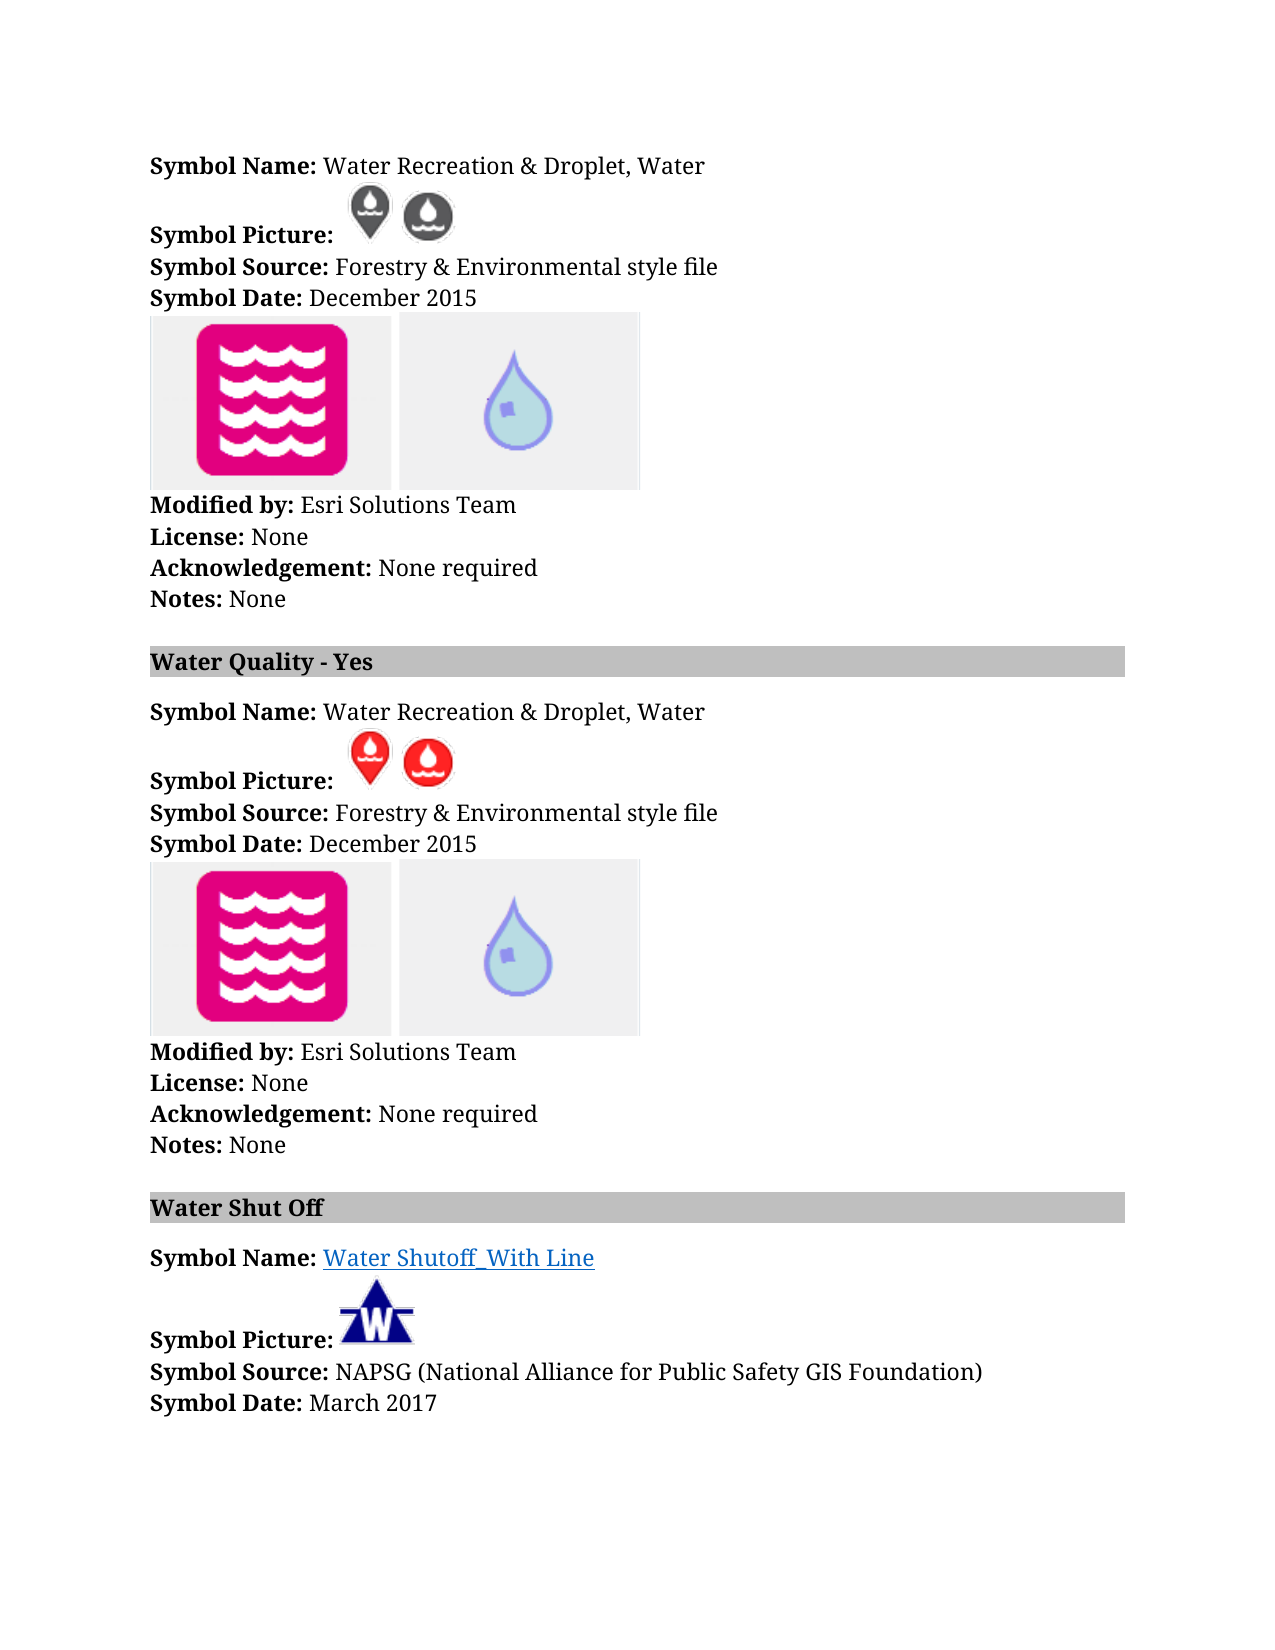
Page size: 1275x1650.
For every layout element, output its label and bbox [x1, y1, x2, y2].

picture [150, 862, 393, 1036]
picture [398, 312, 641, 490]
picture [339, 181, 456, 244]
picture [339, 727, 456, 790]
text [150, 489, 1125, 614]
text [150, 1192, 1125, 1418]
picture [398, 859, 641, 1036]
picture [339, 1273, 415, 1349]
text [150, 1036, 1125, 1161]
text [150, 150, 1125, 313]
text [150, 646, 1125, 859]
picture [150, 316, 393, 490]
